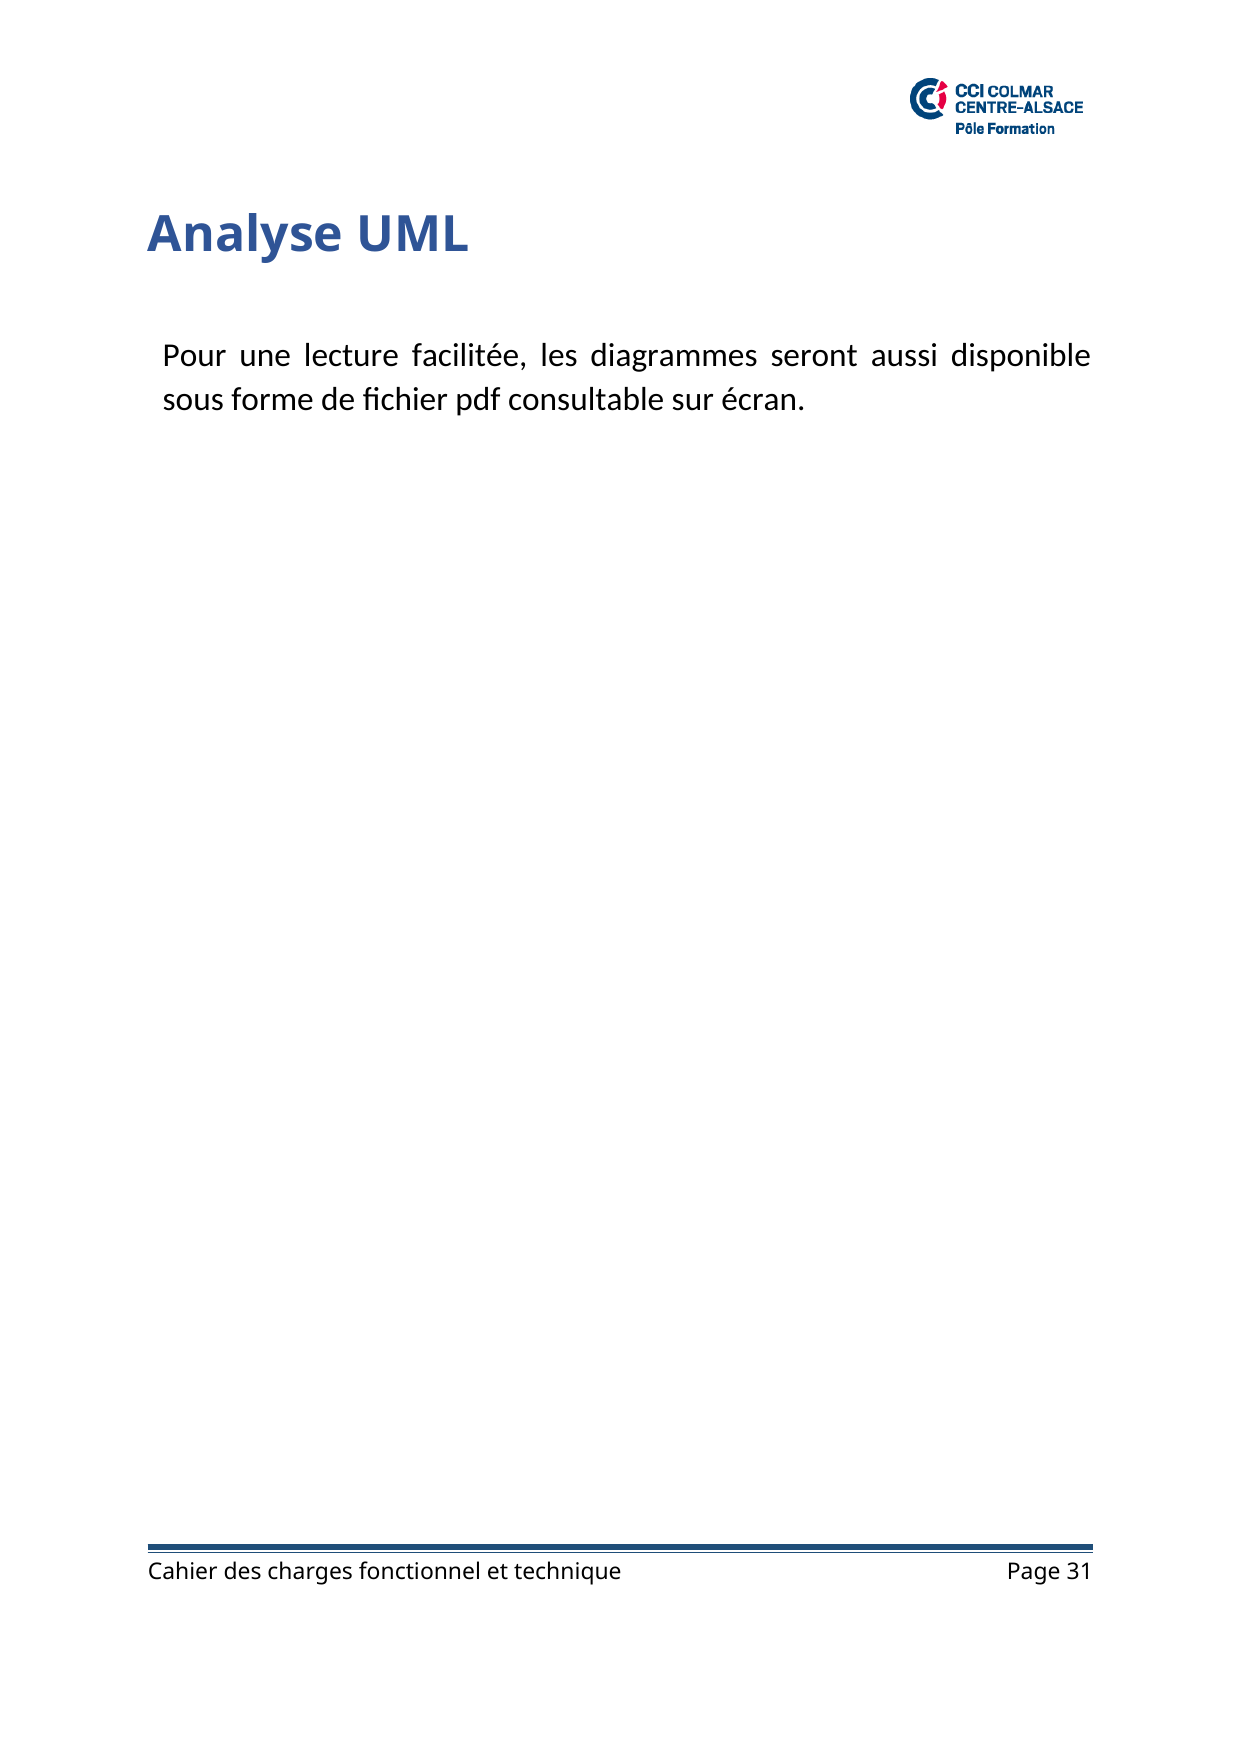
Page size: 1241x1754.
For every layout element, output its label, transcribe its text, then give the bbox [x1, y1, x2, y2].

text Pour une lecture facilitée, les diagrammes seront aussi disponible sous forme de fichier pdf consultable sur écran. [162, 334, 1093, 418]
picture [899, 73, 1093, 139]
subtitle Analyse UML [148, 198, 1093, 266]
